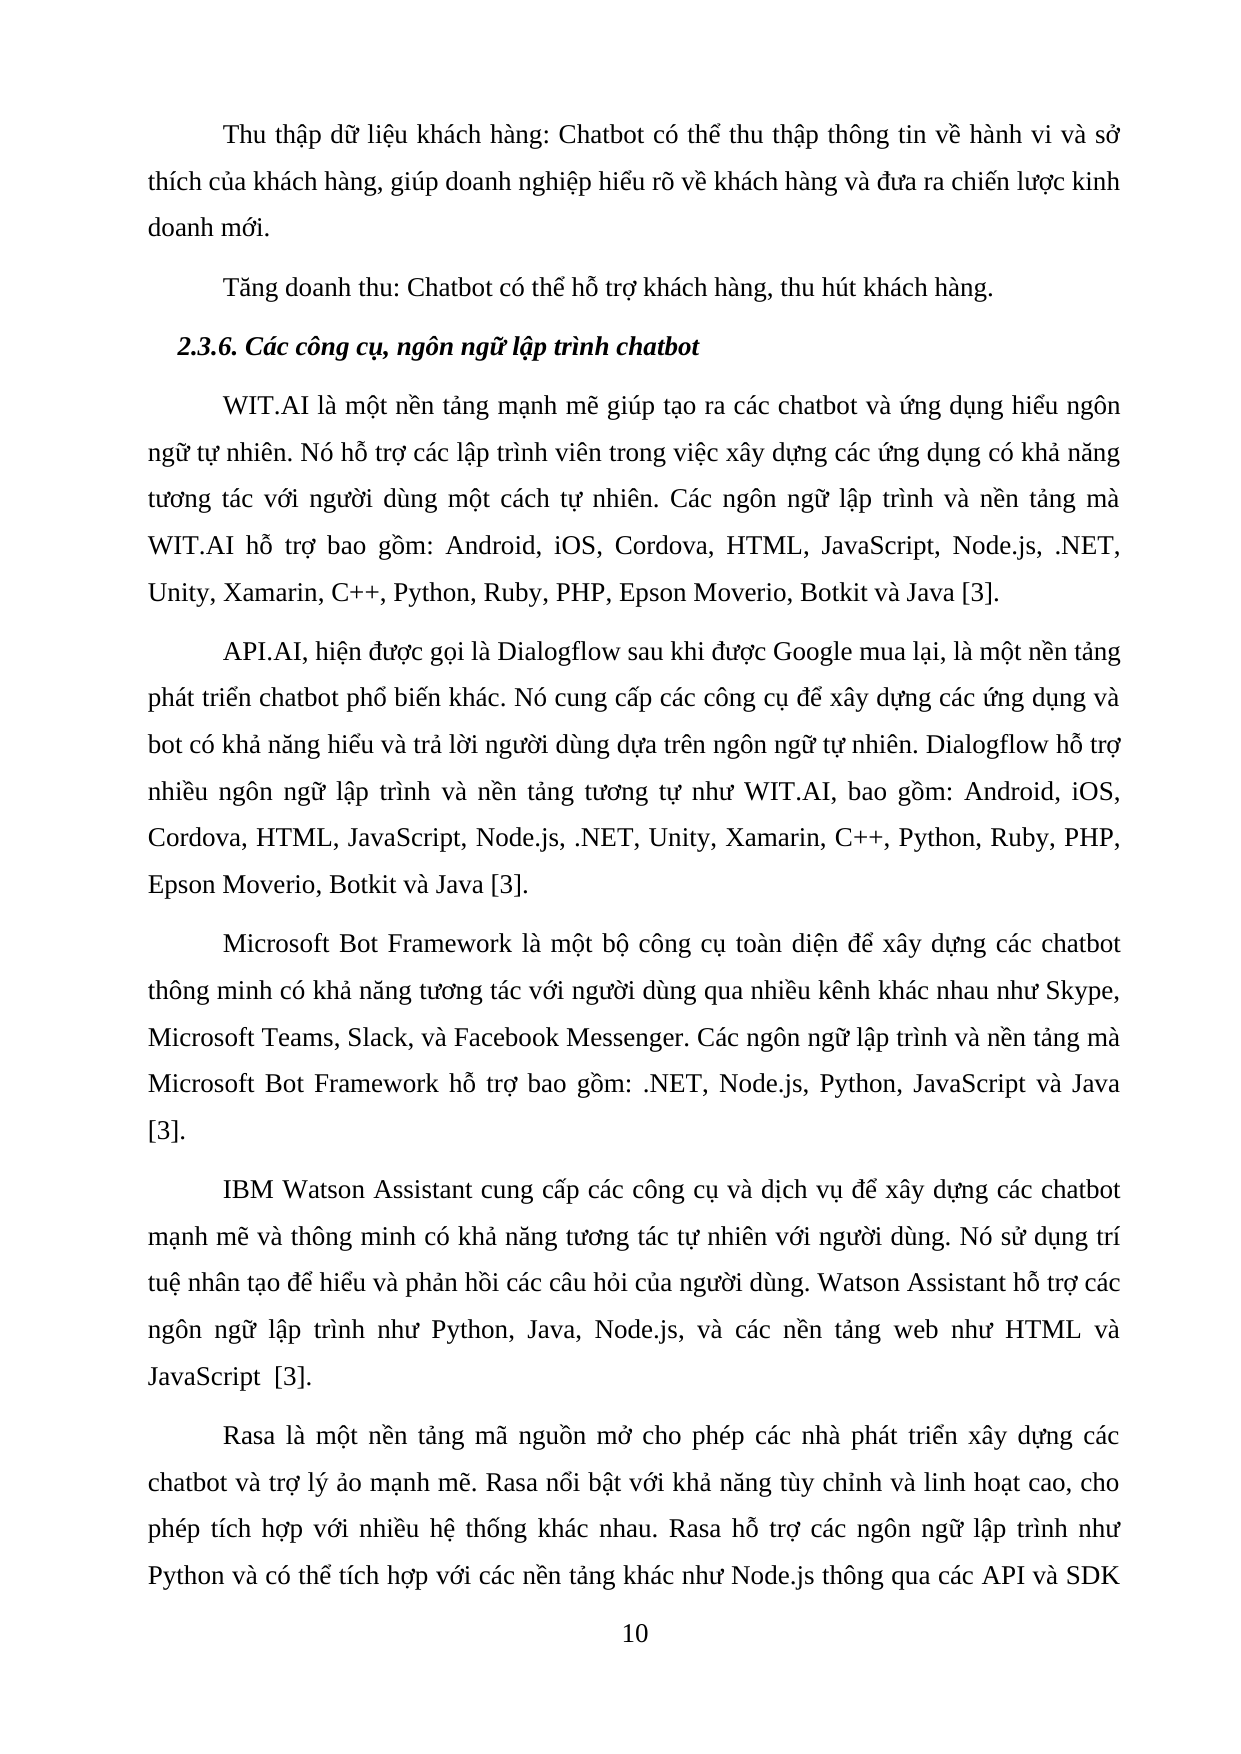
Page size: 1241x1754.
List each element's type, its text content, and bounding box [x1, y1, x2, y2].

subtitle Các công cụ, ngôn ngữ lập trình chatbot [177, 330, 1122, 361]
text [148, 1419, 1122, 1590]
text Tăng doanh thu: Chatbot có thể hỗ trợ khách hàng, thu hút khách hàng. [148, 271, 1122, 302]
text IBM Watson Assistant cung cấp các công cụ và dịch vụ để xây dựng các chatbot mạnh mẽ và thông minh có khả năng tương tác tự nhiên với người dùng. Nó sử dụng trí tuệ nhân tạo để hiểu và phản hồi các câu hỏi của người dùng. Watson Assistant hỗ trợ các ngôn ngữ lập trình như Python, Java, Node.js, và các nền tảng web như HTML và JavaScript [3]. [148, 1173, 1122, 1391]
text Thu thập dữ liệu khách hàng: Chatbot có thể thu thập thông tin về hành vi và sở thích của khách hàng, giúp doanh nghiệp hiểu rõ về khách hàng và đưa ra chiến lược kinh doanh mới. [148, 118, 1122, 243]
text Microsoft Bot Framework là một bộ công cụ toàn diện để xây dựng các chatbot thông minh có khả năng tương tác với người dùng qua nhiều kênh khác nhau như Skype, Microsoft Teams, Slack, và Facebook Messenger. Các ngôn ngữ lập trình và nền tảng mà Microsoft Bot Framework hỗ trợ bao gồm: .NET, Node.js, Python, JavaScript và Java [3]. [148, 927, 1122, 1145]
text API.AI, hiện được gọi là Dialogflow sau khi được Google mua lại, là một nền tảng phát triển chatbot phổ biến khác. Nó cung cấp các công cụ để xây dựng các ứng dụng và bot có khả năng hiểu và trả lời người dùng dựa trên ngôn ngữ tự nhiên. Dialogflow hỗ trợ nhiều ngôn ngữ lập trình và nền tảng tương tự như WIT.AI, bao gồm: Android, iOS, Cordova, HTML, JavaScript, Node.js, .NET, Unity, Xamarin, C++, Python, Ruby, PHP, Epson Moverio, Botkit và Java [3]. [148, 635, 1122, 899]
text WIT.AI là một nền tảng mạnh mẽ giúp tạo ra các chatbot và ứng dụng hiểu ngôn ngữ tự nhiên. Nó hỗ trợ các lập trình viên trong việc xây dựng các ứng dụng có khả năng tương tác với người dùng một cách tự nhiên. Các ngôn ngữ lập trình và nền tảng mà WIT.AI hỗ trợ bao gồm: Android, iOS, Cordova, HTML, JavaScript, Node.js, .NET, Unity, Xamarin, C++, Python, Ruby, PHP, Epson Moverio, Botkit và Java [3]. [148, 389, 1122, 607]
